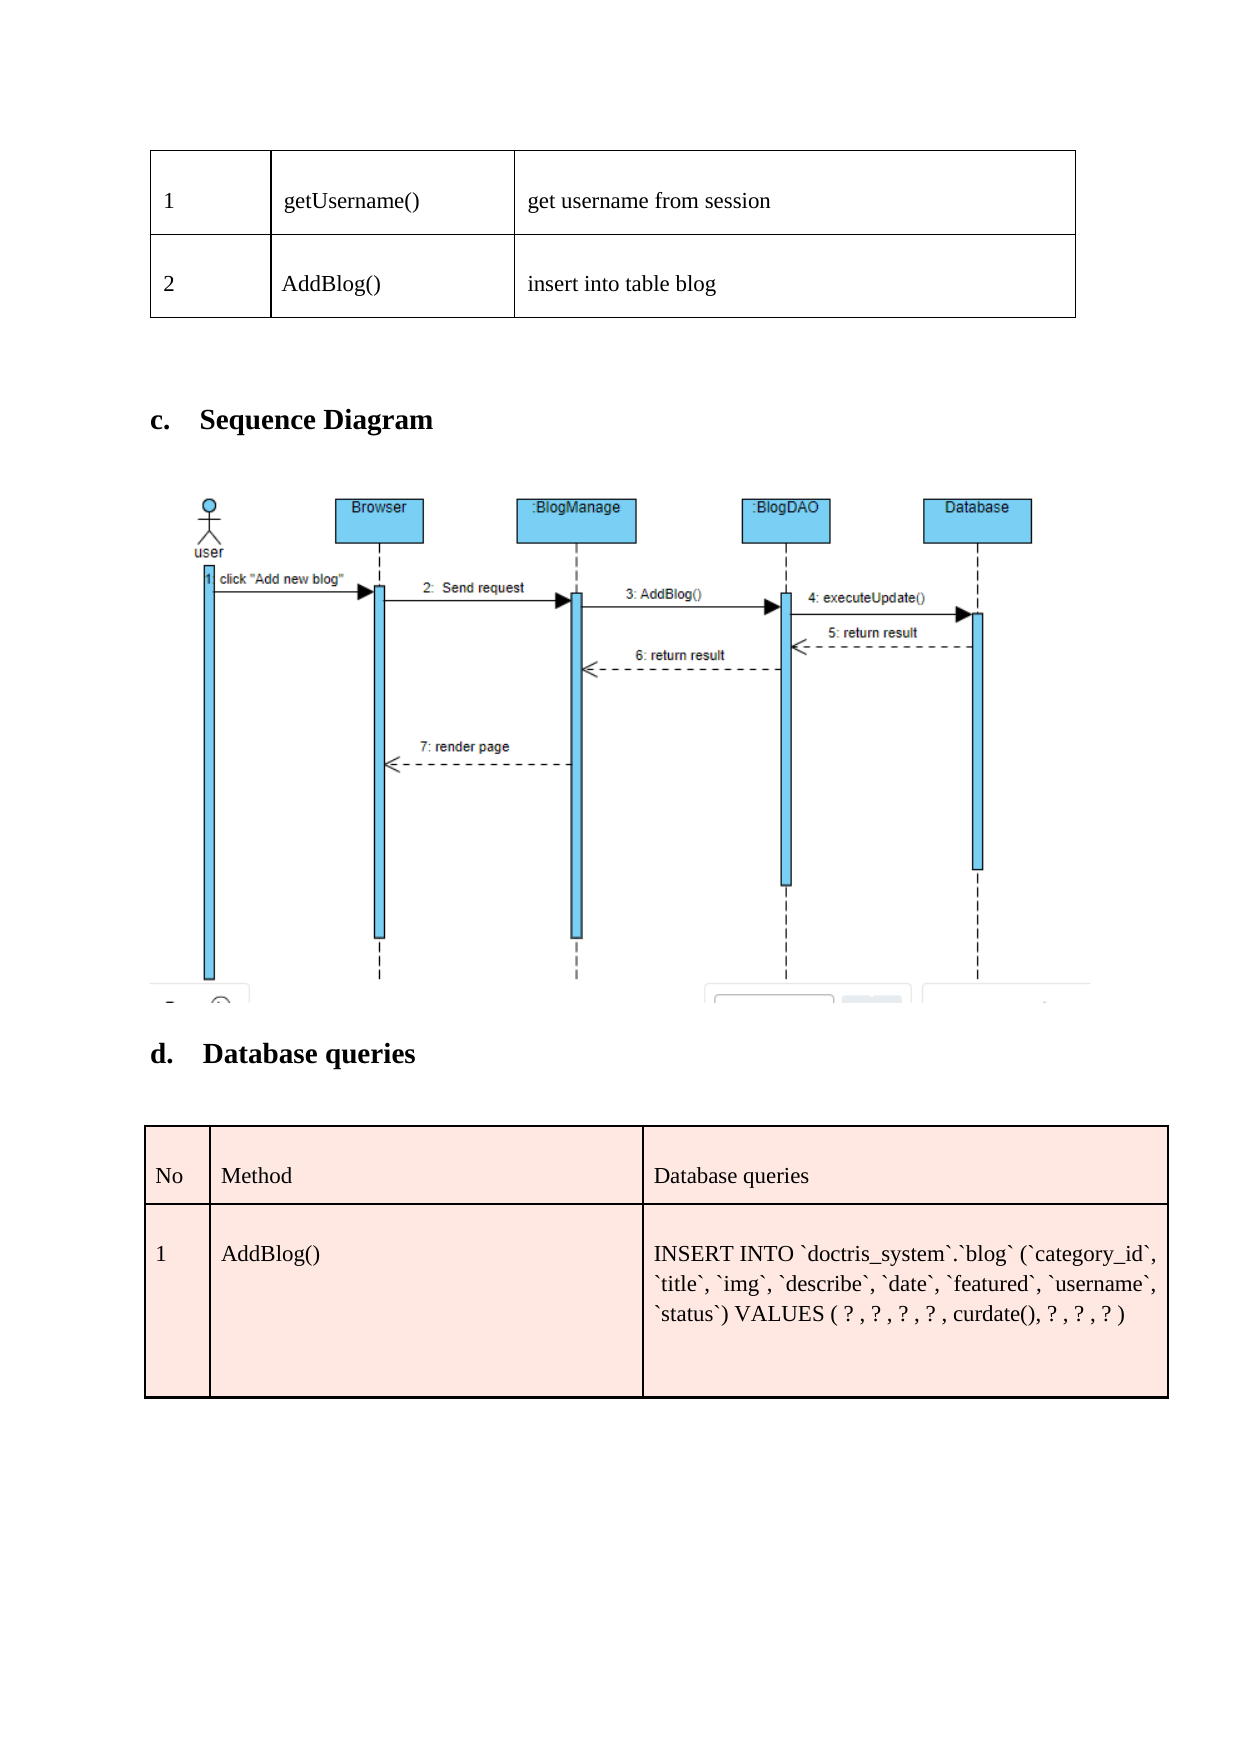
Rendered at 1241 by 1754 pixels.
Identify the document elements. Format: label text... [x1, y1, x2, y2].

table_cell AddBlog() [211, 1205, 642, 1396]
table_cell insert into table blog [515, 235, 1075, 317]
picture [150, 461, 1091, 1003]
table_cell 1 [146, 1205, 209, 1396]
table_cell 2 [151, 235, 270, 317]
subtitle c. Sequence Diagram [150, 402, 1090, 436]
table_header No [146, 1127, 209, 1203]
table_cell INSERT INTO `doctris_system`.`blog` (`category_id`, `title`, `img`, `describe`, `date`, `featured`, `username`, `status`) VALUES ( ? , ? , ? , ? , curdate(), ? , ? , ? ) [644, 1205, 1167, 1396]
table_cell 1 [151, 151, 270, 233]
table_cell AddBlog() [272, 235, 514, 317]
table_header Method [211, 1127, 642, 1203]
table_header Database queries [644, 1127, 1167, 1203]
table_cell getUsername() [272, 151, 514, 233]
table_cell get username from session [515, 151, 1075, 233]
subtitle d. Database queries [150, 1036, 1090, 1069]
